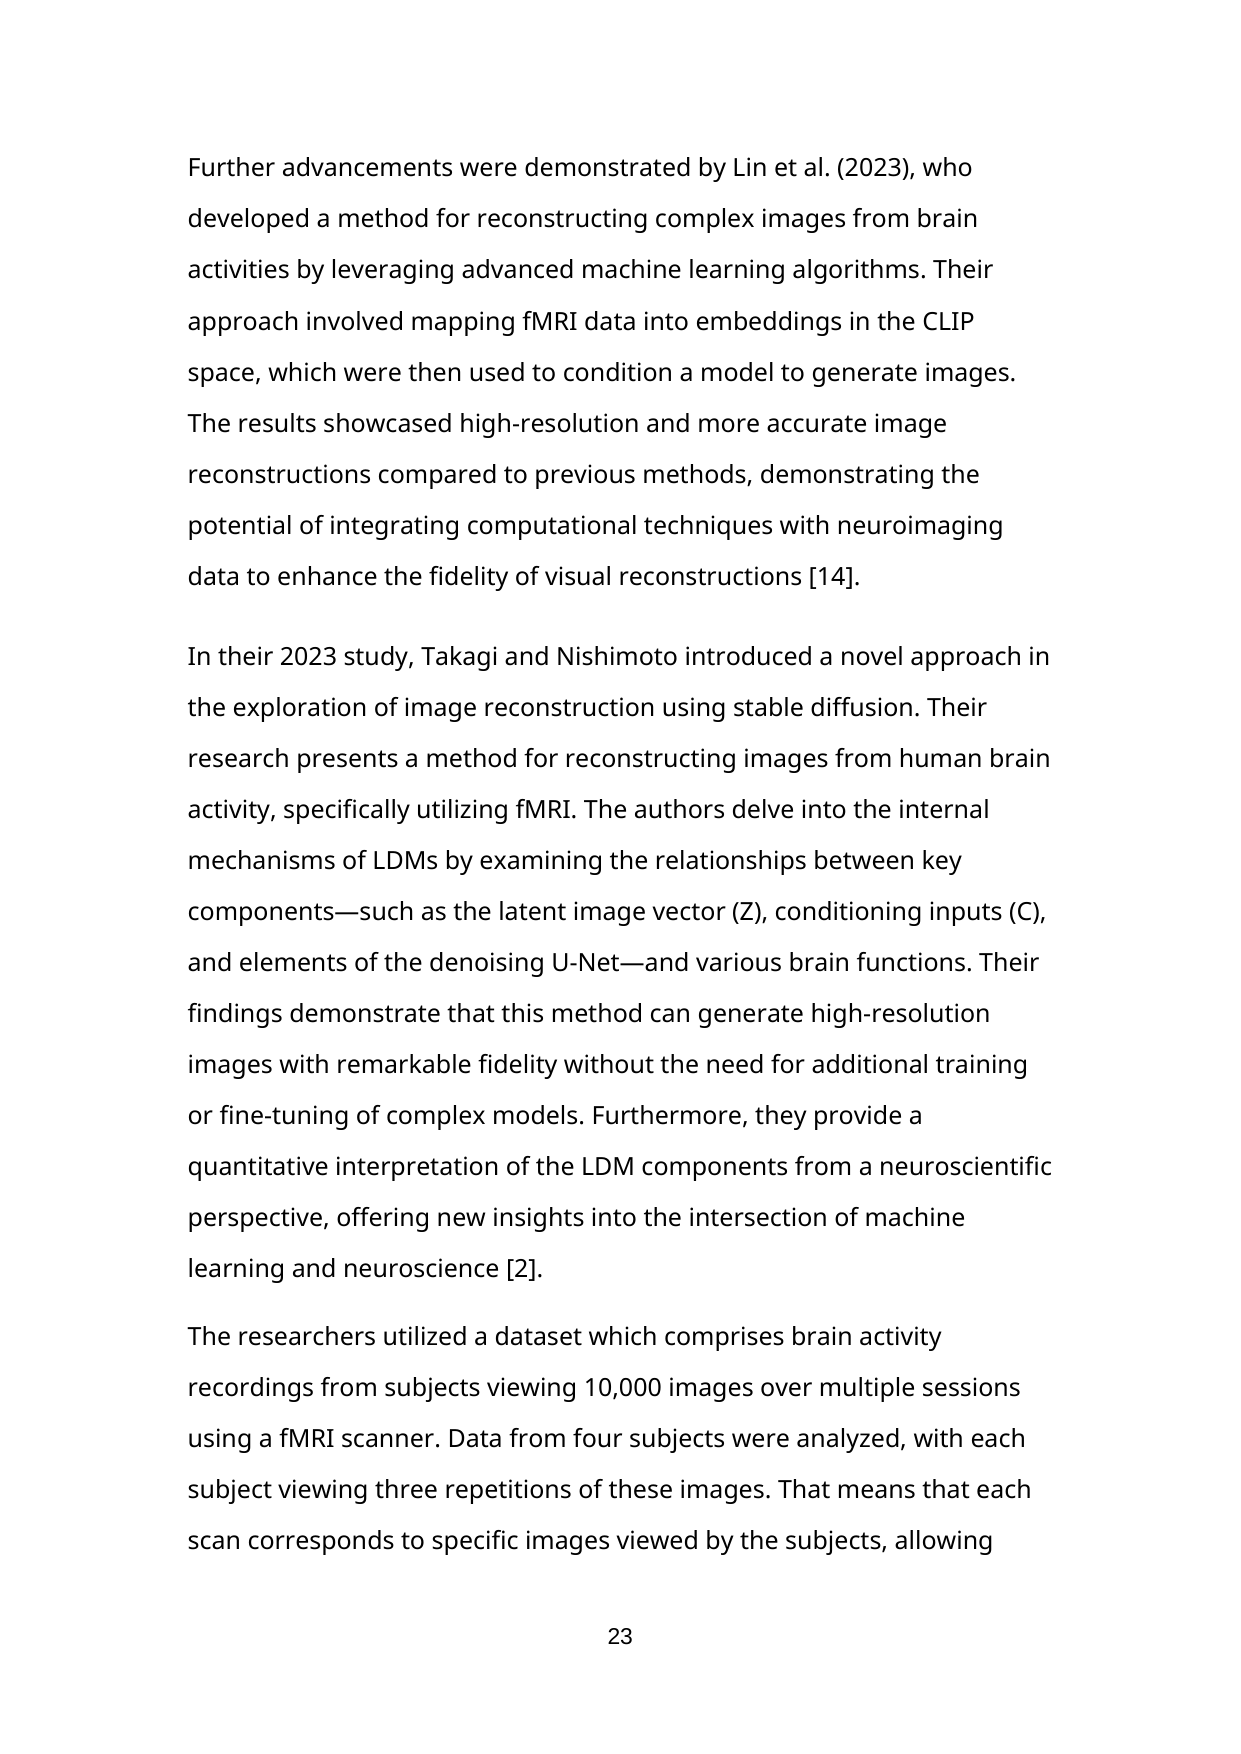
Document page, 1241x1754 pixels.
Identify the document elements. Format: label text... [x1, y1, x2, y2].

text Further advancements were demonstrated by Lin et al. (2023), who developed a method for reconstructing complex images from brain activities by leveraging advanced machine learning algorithms. Their approach involved mapping fMRI data into embeddings in the CLIP space, which were then used to condition a model to generate images. The results showcased high-resolution and more accurate image reconstructions compared to previous methods, demonstrating the potential of integrating computational techniques with neuroimaging data to enhance the fidelity of visual reconstructions [14]. [187, 150, 1053, 592]
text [187, 1319, 1053, 1557]
text In their 2023 study, Takagi and Nishimoto introduced a novel approach in the exploration of image reconstruction using stable diffusion. Their research presents a method for reconstructing images from human brain activity, specifically utilizing fMRI. The authors delve into the internal mechanisms of LDMs by examining the relationships between key components—such as the latent image vector (Z), conditioning inputs (C), and elements of the denoising U-Net—and various brain functions. Their findings demonstrate that this method can generate high-resolution images with remarkable fidelity without the need for additional training or fine-tuning of complex models. Furthermore, they provide a quantitative interpretation of the LDM components from a neuroscientific perspective, offering new insights into the intersection of machine learning and neuroscience [2]. [187, 638, 1053, 1285]
